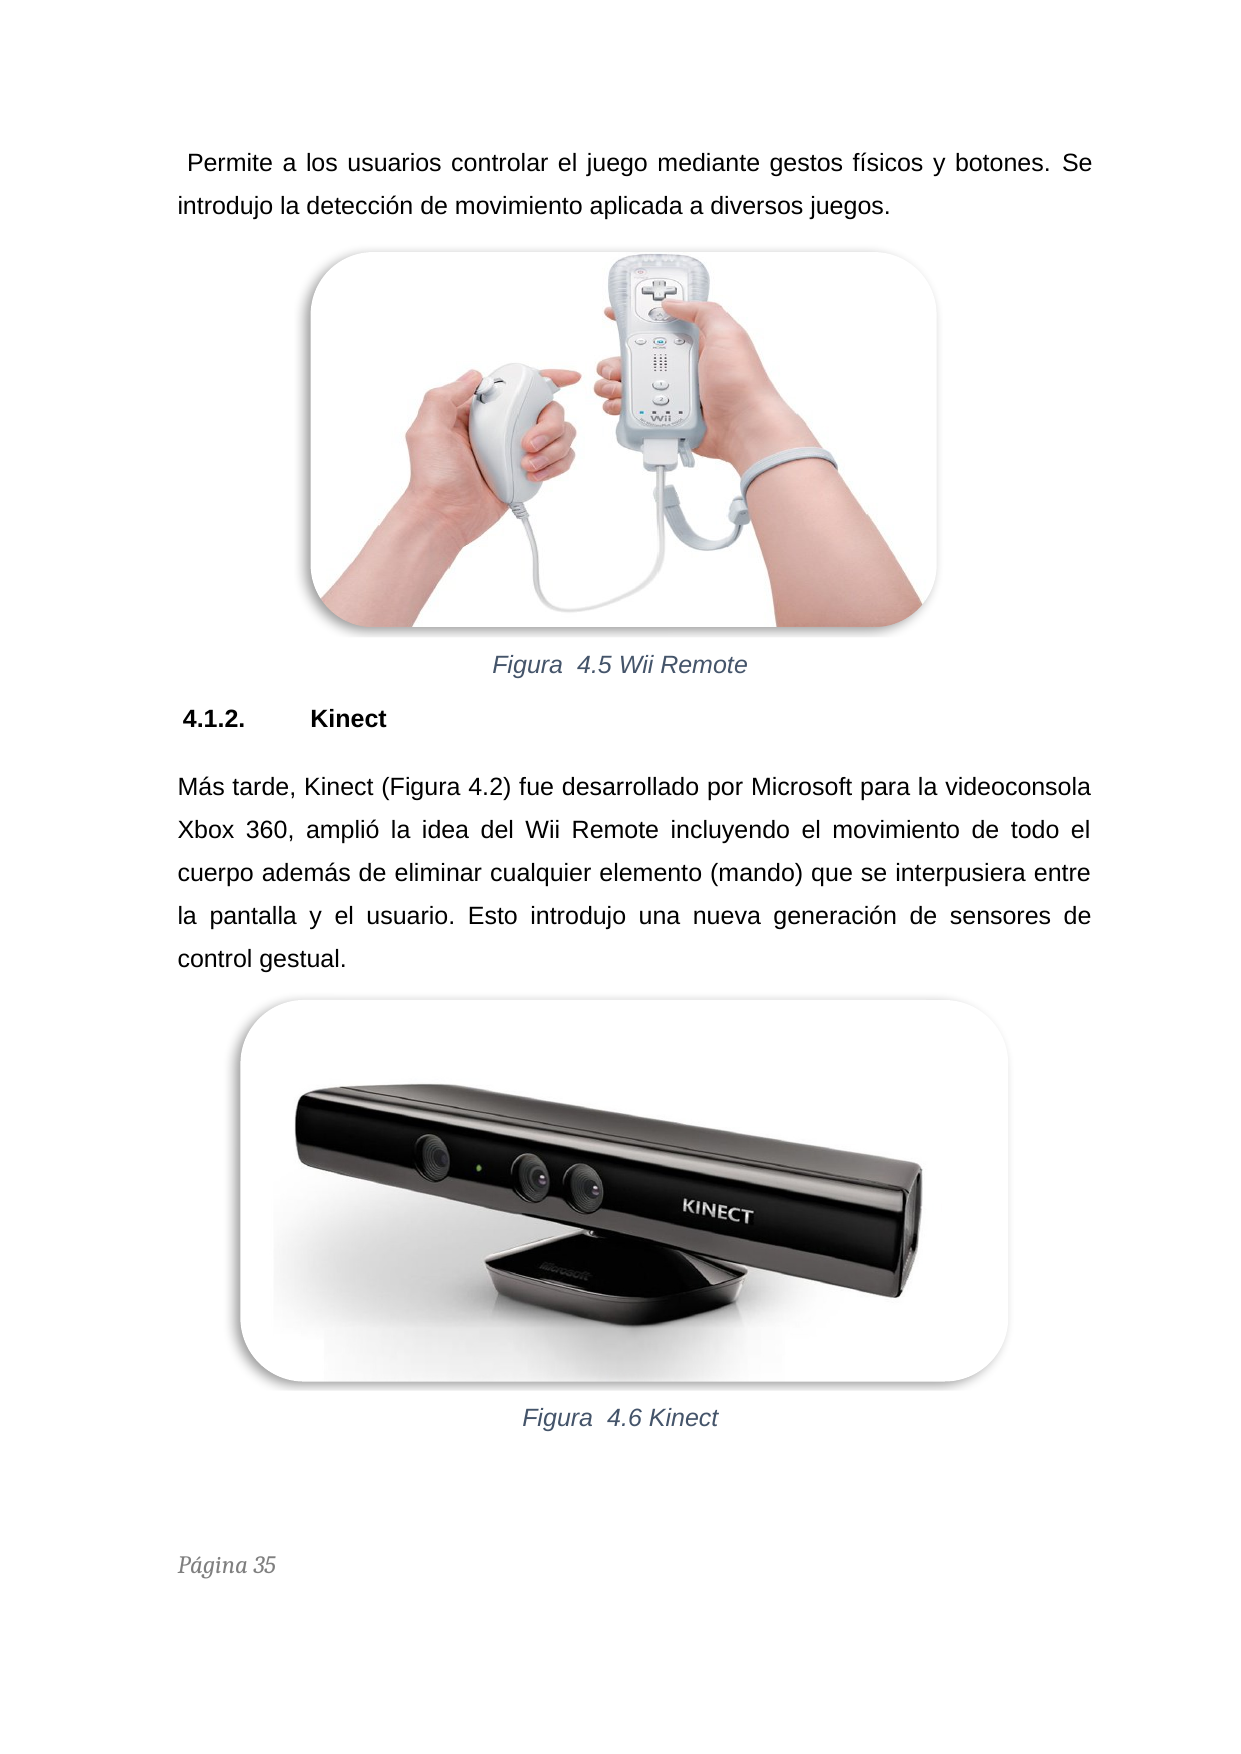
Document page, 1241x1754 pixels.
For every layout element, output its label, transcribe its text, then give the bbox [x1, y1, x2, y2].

picture [240, 999, 1009, 1382]
text Permite a los usuarios controlar el juego mediante gestos físicos y botones. Se introdujo la detección de movimiento aplicada a diversos juegos. [177, 148, 1092, 219]
text Más tarde, Kinect (Figura 4.2) fue desarrollado por Microsoft para la videoconsola Xbox 360, amplió la idea del Wii Remote incluyendo el movimiento de todo el cuerpo además de eliminar cualquier elemento (mando) que se interpusiera entre la pantalla y el usuario. Esto introdujo una nueva generación de sensores de control gestual. [177, 772, 1092, 973]
picture [310, 252, 937, 627]
